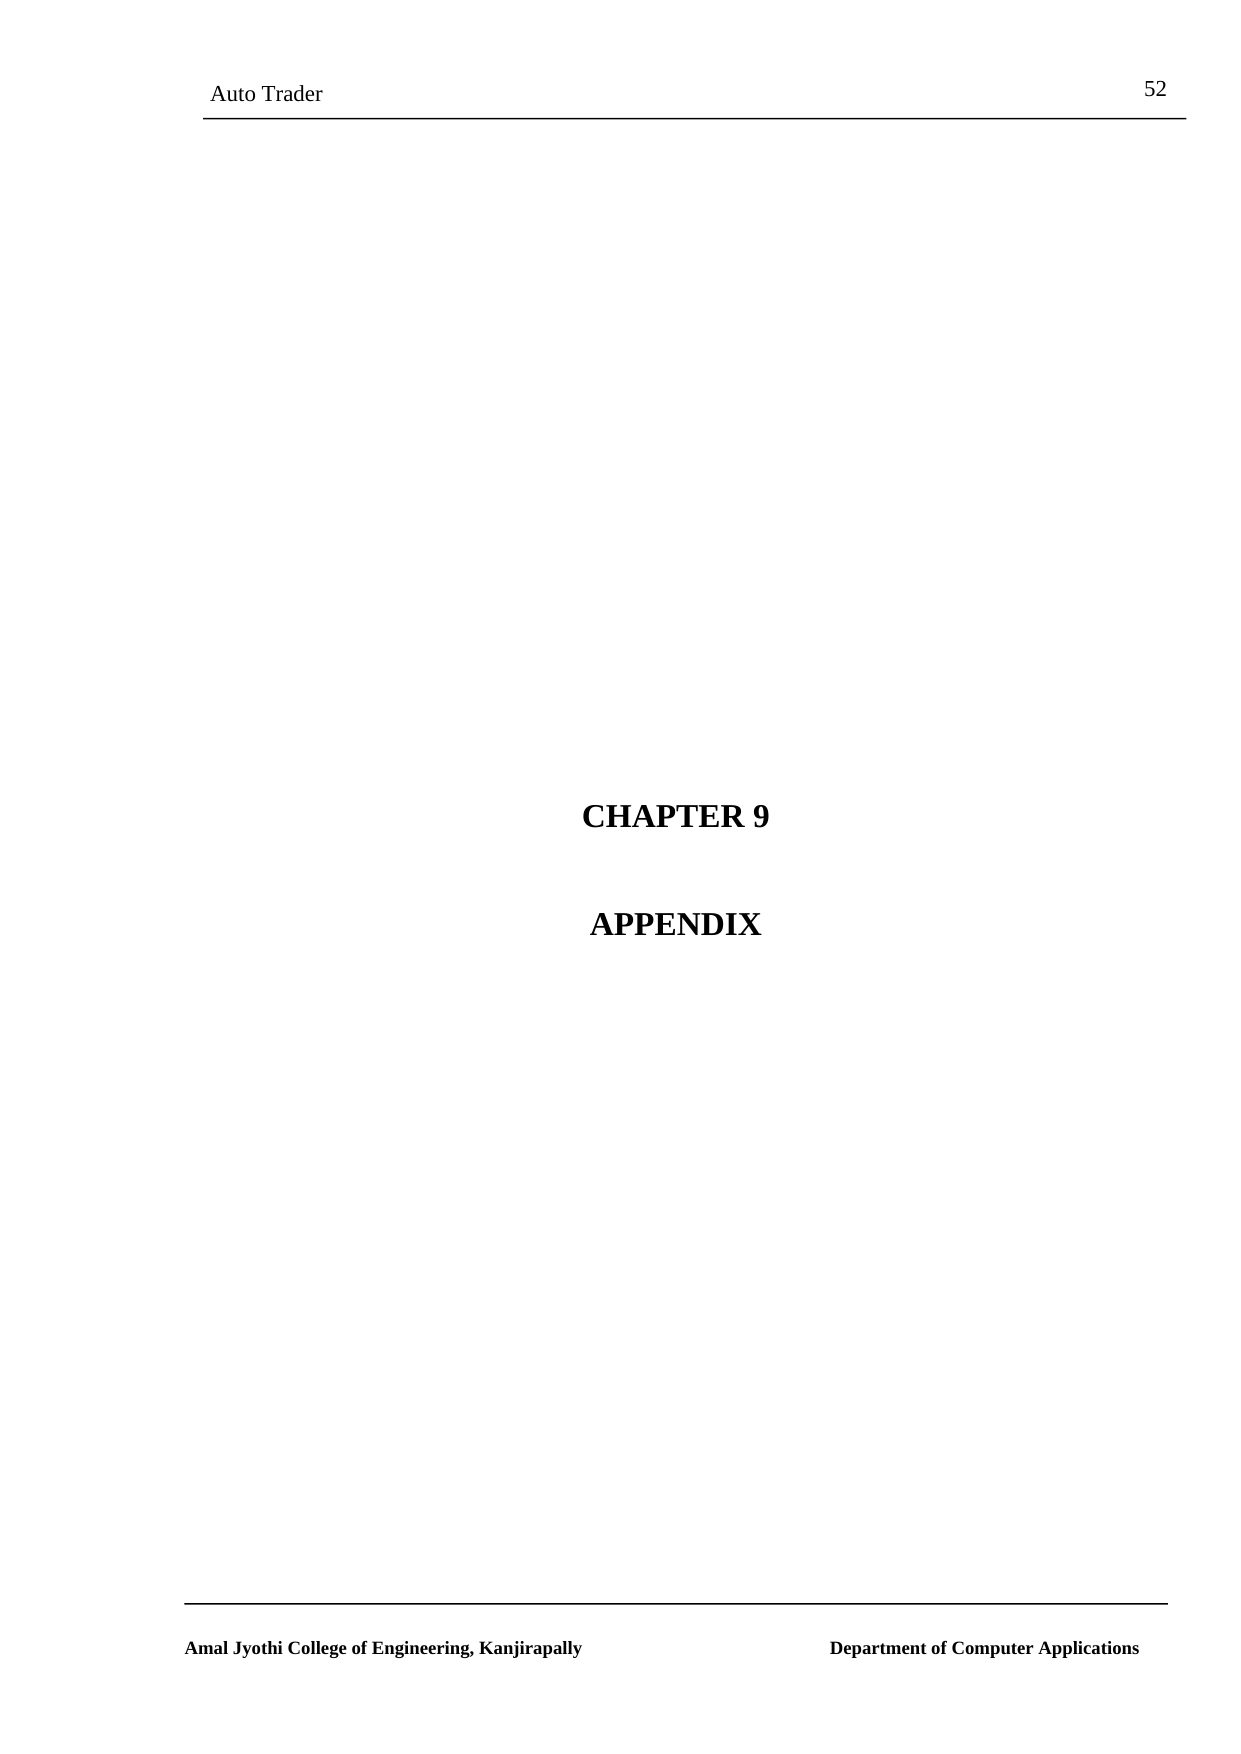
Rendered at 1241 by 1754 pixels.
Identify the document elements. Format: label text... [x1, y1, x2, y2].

subtitle CHAPTER 9 APPENDIX [525, 797, 826, 942]
